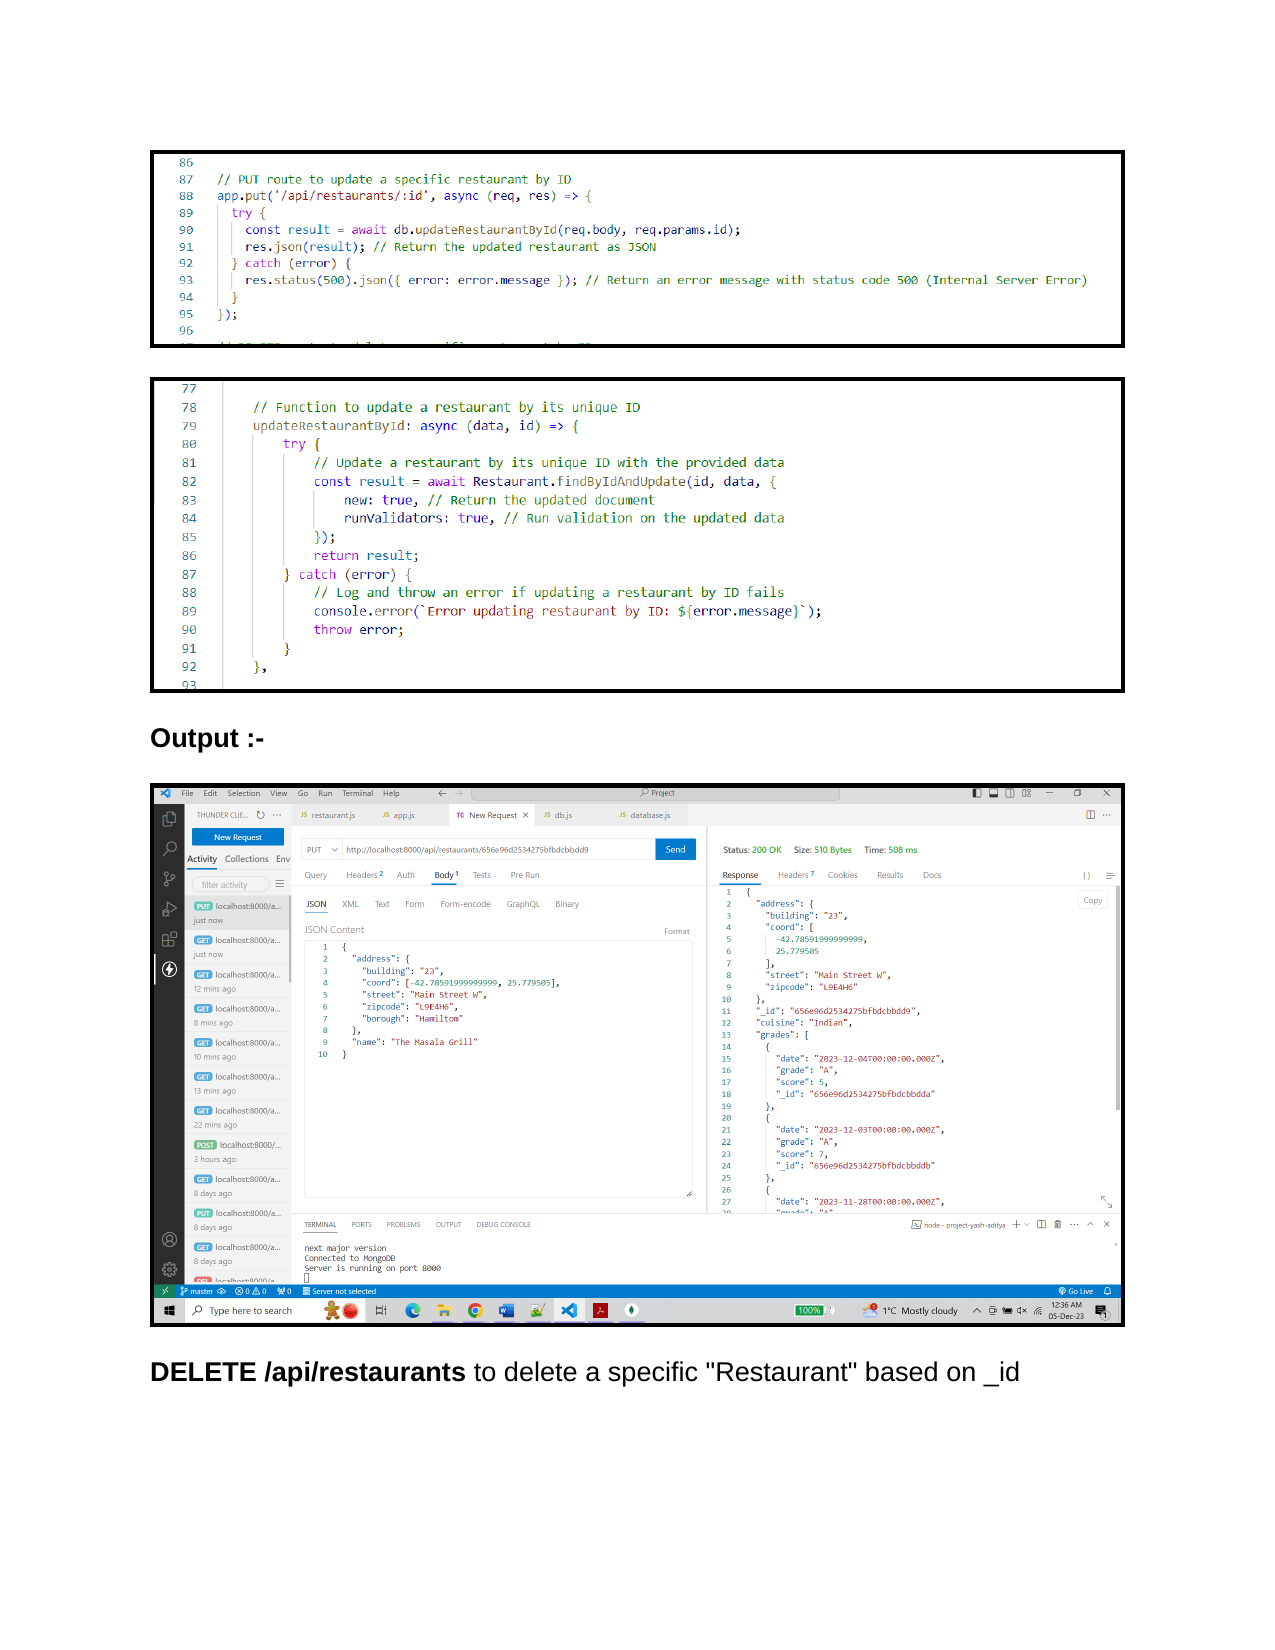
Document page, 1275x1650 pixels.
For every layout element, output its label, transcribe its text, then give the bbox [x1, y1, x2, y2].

picture [154, 788, 1121, 1323]
picture [154, 154, 1121, 344]
text Output :- [150, 722, 1125, 753]
text DELETE /api/restaurants to delete a specific "Restaurant" based on _id [150, 1356, 1125, 1387]
picture [154, 381, 1121, 689]
